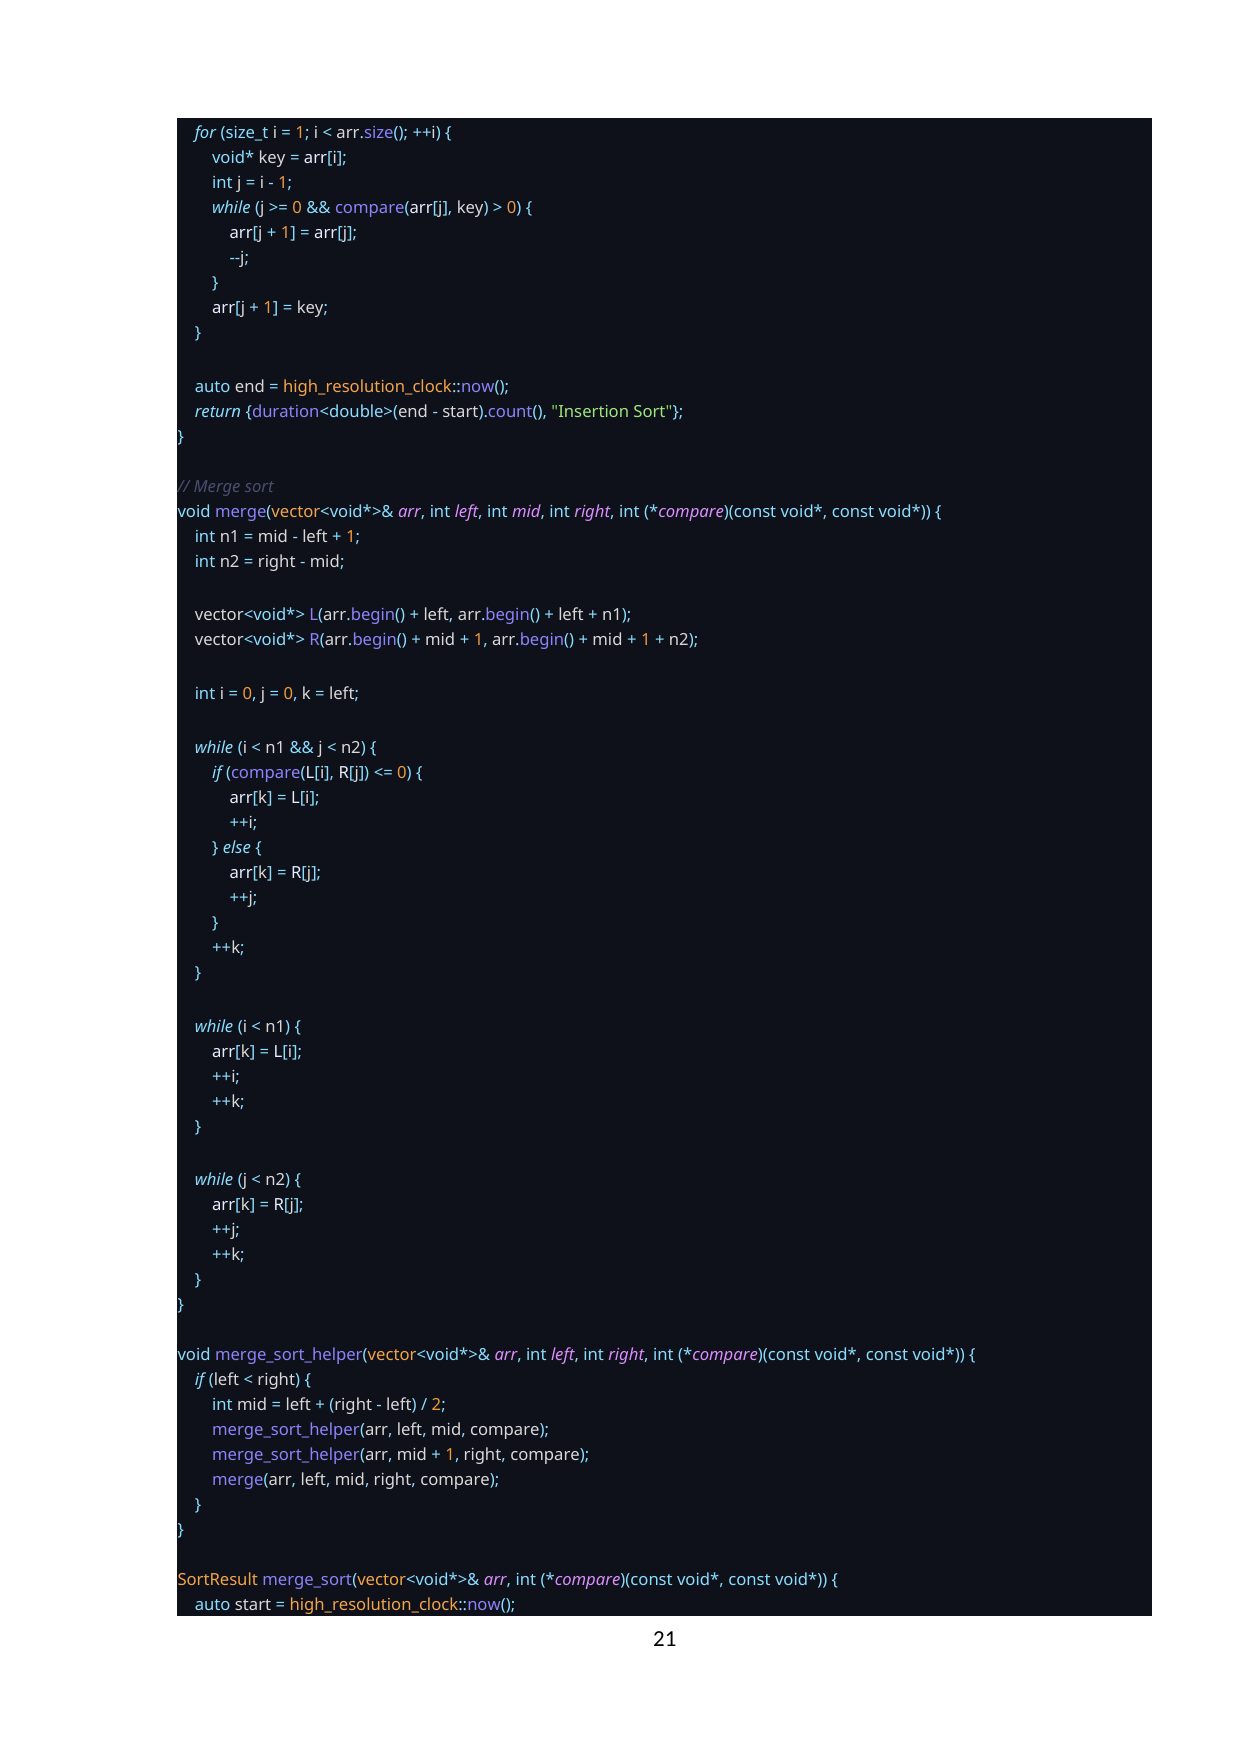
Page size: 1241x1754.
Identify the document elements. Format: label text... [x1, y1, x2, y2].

text ++k; [177, 1241, 1152, 1266]
text } [177, 908, 1152, 933]
text int mid = left + (right - left) / 2; [177, 1391, 1152, 1416]
text merge(arr, left, mid, right, compare); [177, 1466, 1152, 1491]
text --j; [177, 243, 1152, 268]
text ++i; [177, 1062, 1152, 1087]
text } [177, 958, 1152, 983]
text int j = i - 1; [177, 168, 1152, 193]
text return {duration<double>(end - start).count(), "Insertion Sort"}; [177, 397, 1152, 422]
text arr[j + 1] = arr[j]; [177, 218, 1152, 243]
text arr[j + 1] = key; [177, 293, 1152, 318]
text vector<void*> R(arr.begin() + mid + 1, arr.begin() + mid + 1 + n2); [177, 626, 1152, 651]
text while (i < n1 && j < n2) { [177, 733, 1152, 758]
text int n1 = mid - left + 1; [177, 522, 1152, 547]
text arr[k] = R[j]; [177, 1191, 1152, 1216]
text arr[k] = R[j]; [177, 858, 1152, 883]
text void merge_sort_helper(vector<void*>& arr, int left, int right, int (*compare)(const void*, const void*)) { [177, 1341, 1152, 1366]
text ++k; [177, 1087, 1152, 1112]
text } [177, 422, 1152, 447]
text SortResult merge_sort(vector<void*>& arr, int (*compare)(const void*, const void*)) { [177, 1566, 1152, 1591]
text merge_sort_helper(arr, mid + 1, right, compare); [177, 1441, 1152, 1466]
text while (j >= 0 && compare(arr[j], key) > 0) { [177, 193, 1152, 218]
text for (size_t i = 1; i < arr.size(); ++i) { [177, 118, 1152, 143]
text auto end = high_resolution_clock::now(); [177, 372, 1152, 397]
text merge_sort_helper(arr, left, mid, compare); [177, 1416, 1152, 1441]
text arr[k] = L[i]; [177, 783, 1152, 808]
text vector<void*> L(arr.begin() + left, arr.begin() + left + n1); [177, 601, 1152, 626]
text ++j; [177, 1216, 1152, 1241]
text } [177, 268, 1152, 293]
text // Merge sort [177, 472, 1152, 497]
text ++i; [177, 808, 1152, 833]
text auto start = high_resolution_clock::now(); [177, 1591, 1152, 1616]
text } else { [177, 833, 1152, 858]
text void* key = arr[i]; [177, 143, 1152, 168]
text } [177, 1491, 1152, 1516]
text } [177, 1112, 1152, 1137]
text void merge(vector<void*>& arr, int left, int mid, int right, int (*compare)(const void*, const void*)) { [177, 497, 1152, 522]
text while (j < n2) { [177, 1166, 1152, 1191]
text if (compare(L[i], R[j]) <= 0) { [177, 758, 1152, 783]
text } [177, 1291, 1152, 1316]
text } [177, 1516, 1152, 1541]
text if (left < right) { [177, 1366, 1152, 1391]
text } [177, 318, 1152, 343]
text arr[k] = L[i]; [177, 1037, 1152, 1062]
text int i = 0, j = 0, k = left; [177, 679, 1152, 704]
text } [177, 1266, 1152, 1291]
text while (i < n1) { [177, 1012, 1152, 1037]
text int n2 = right - mid; [177, 547, 1152, 572]
text ++k; [177, 933, 1152, 958]
text ++j; [177, 883, 1152, 908]
